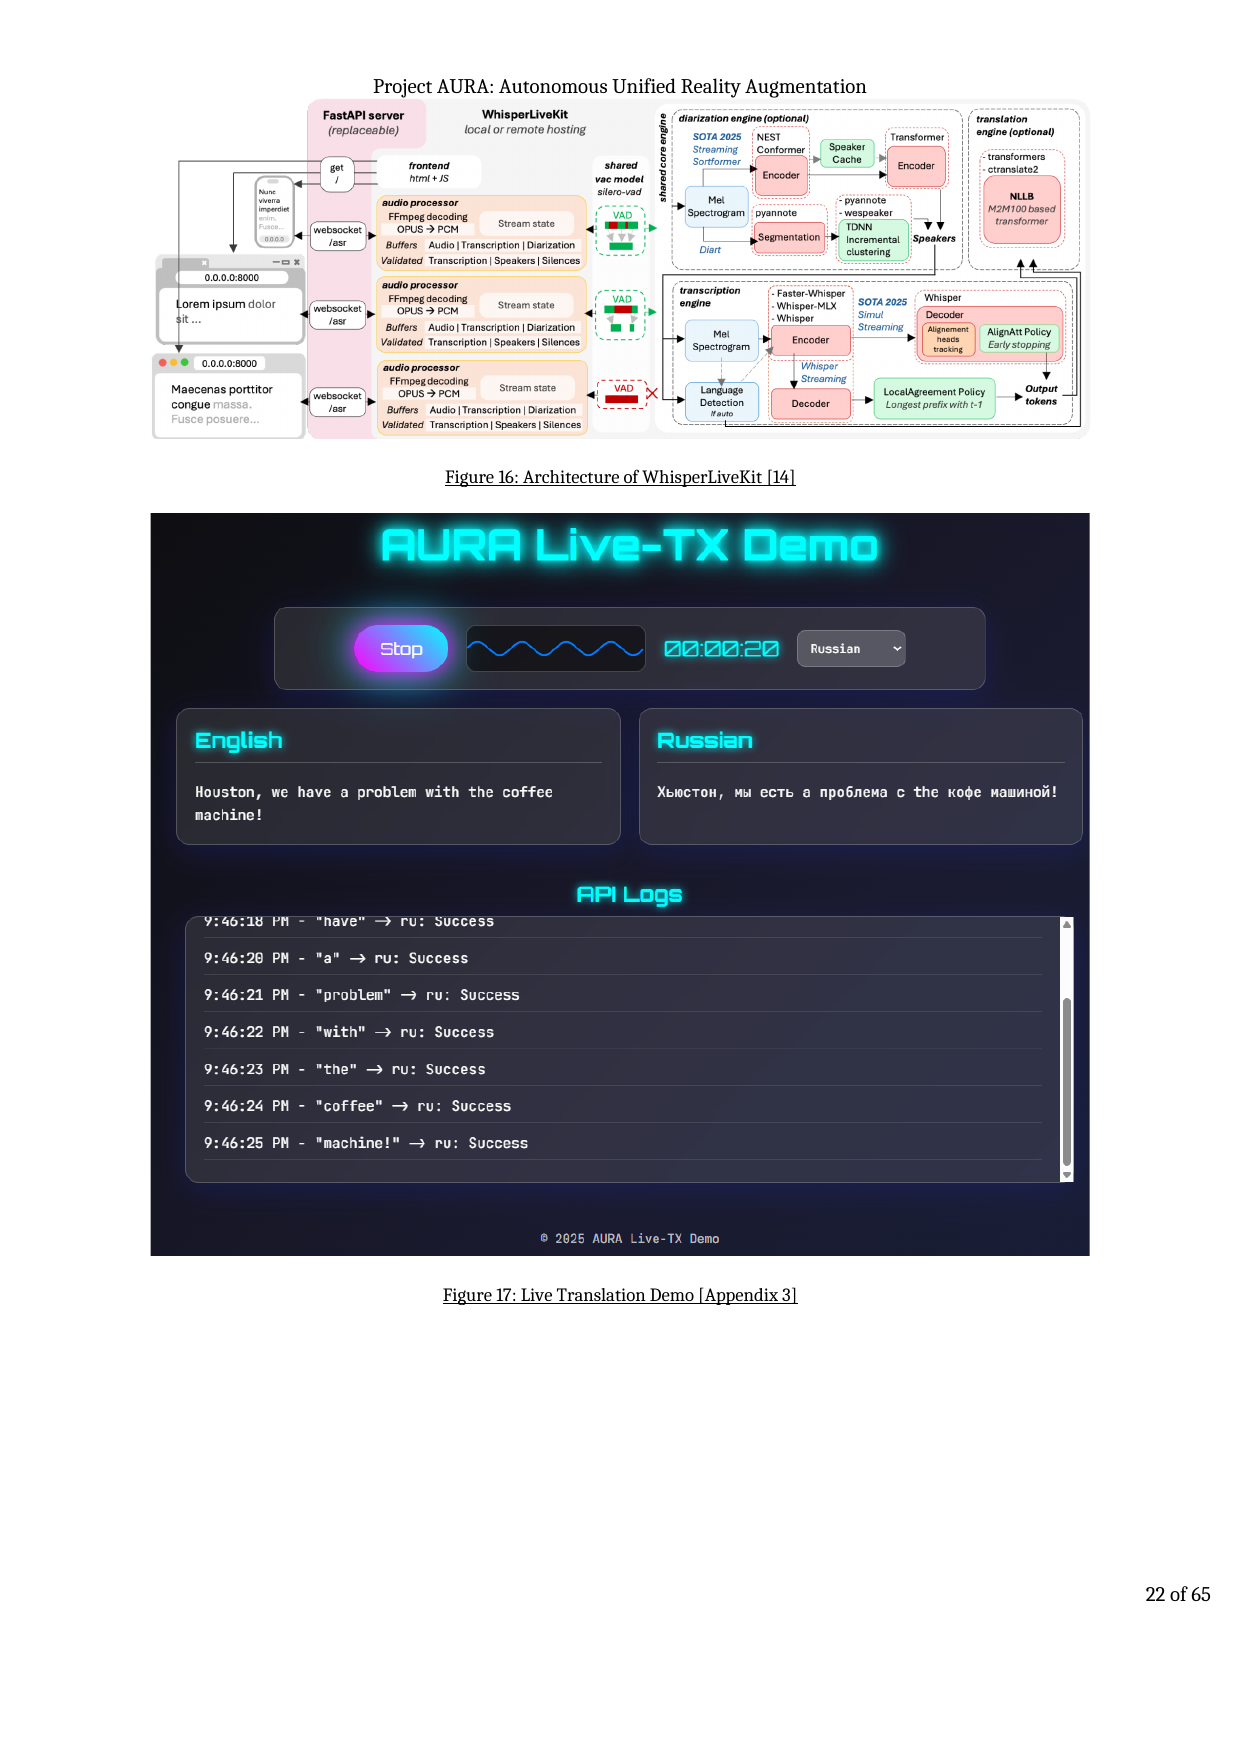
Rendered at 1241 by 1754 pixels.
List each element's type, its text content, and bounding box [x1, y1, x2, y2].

picture [150, 513, 1090, 1256]
picture [150, 98, 1091, 439]
text Figure : Architecture of WhisperLiveKit [29, 467, 1211, 489]
